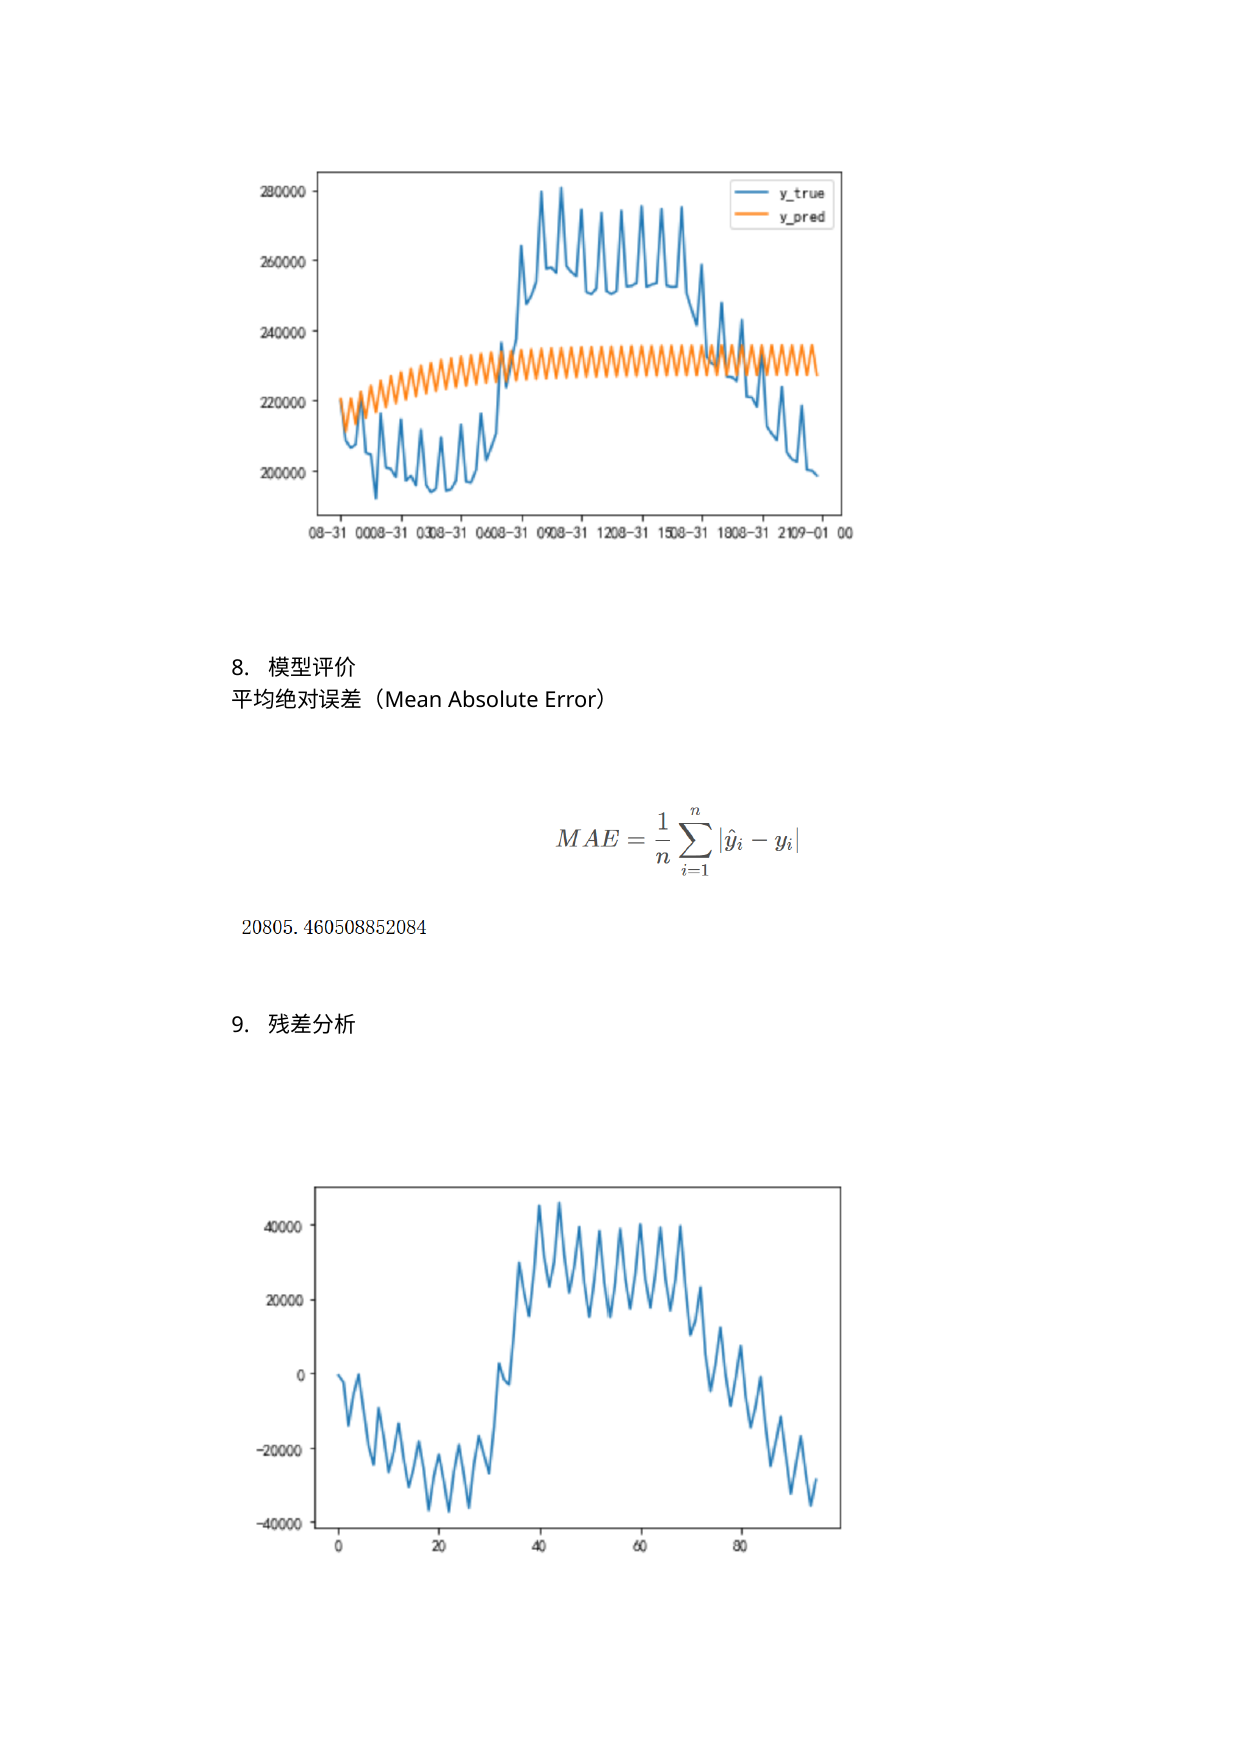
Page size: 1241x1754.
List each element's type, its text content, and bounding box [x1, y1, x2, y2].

picture [231, 162, 982, 558]
list 模型评价 [231, 649, 1053, 682]
text 平均绝对误差（Mean Absolute Error） [187, 682, 1053, 714]
list 残差分析 [231, 1007, 1053, 1039]
picture [231, 779, 1097, 906]
picture [231, 909, 1097, 945]
picture [231, 1169, 980, 1571]
